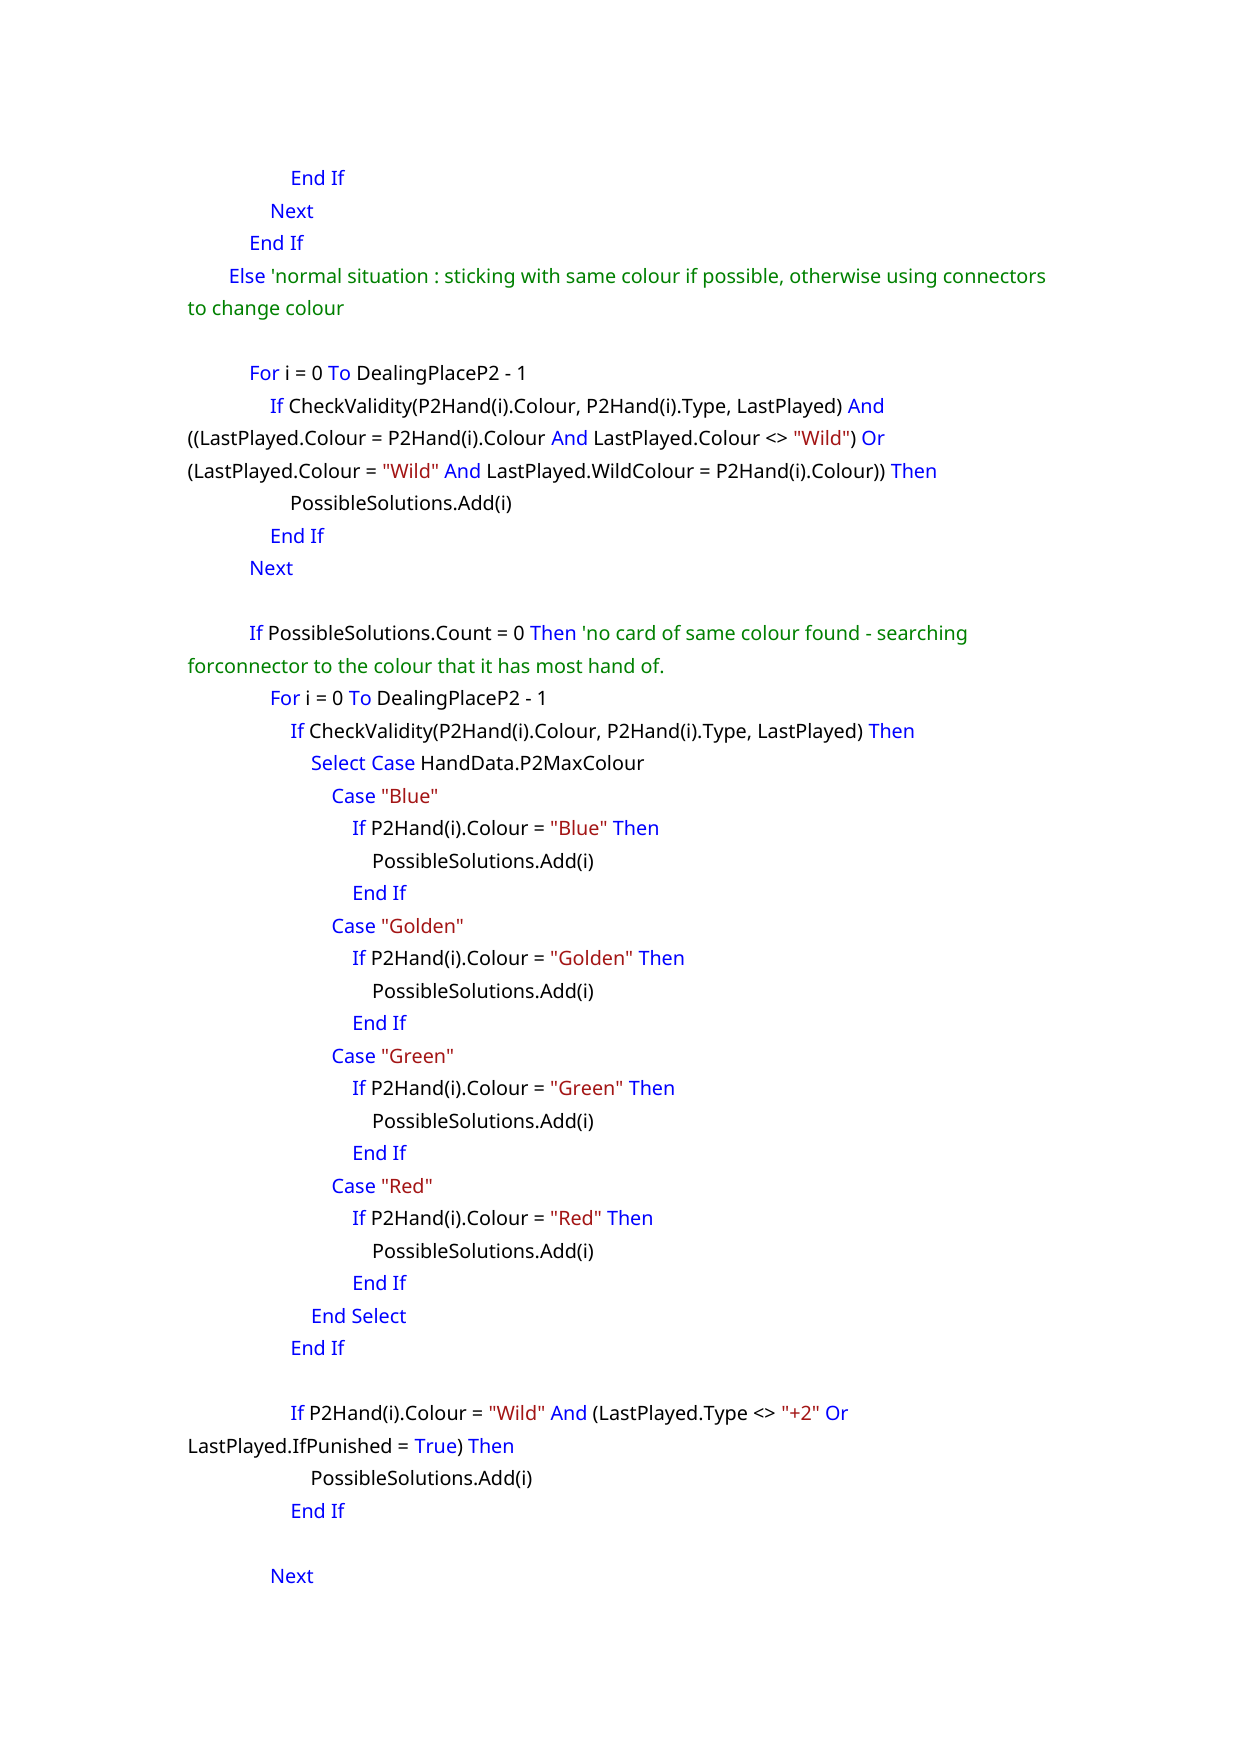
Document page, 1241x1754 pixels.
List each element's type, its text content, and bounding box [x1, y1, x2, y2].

text If PossibleSolutions.Count = 0 Then 'no card of same colour found - searching forconnector to the colour that it has most hand of. [187, 617, 1053, 682]
text For i = 0 To DealingPlaceP2 - 1 [187, 357, 1053, 389]
text If CheckValidity(P2Hand(i).Colour, P2Hand(i).Type, LastPlayed) And ((LastPlayed.Colour = P2Hand(i).Colour And LastPlayed.Colour <> "Wild") Or (LastPlayed.Colour = "Wild" And LastPlayed.WildColour = P2Hand(i).Colour)) Then [187, 389, 1053, 487]
text If P2Hand(i).Colour = "Blue" Then [187, 812, 1053, 844]
text Else 'normal situation : sticking with same colour if possible, otherwise using connectors to change colour [187, 259, 1053, 324]
text Case "Red" [187, 1169, 1053, 1202]
text End If [187, 1007, 1053, 1039]
text If CheckValidity(P2Hand(i).Colour, P2Hand(i).Type, LastPlayed) Then [187, 714, 1053, 747]
text PossibleSolutions.Add(i) [187, 1234, 1053, 1267]
text PossibleSolutions.Add(i) [187, 1104, 1053, 1137]
text PossibleSolutions.Add(i) [187, 974, 1053, 1007]
text Select Case HandData.P2MaxColour [187, 747, 1053, 779]
text If P2Hand(i).Colour = "Wild" And (LastPlayed.Type <> "+2" Or LastPlayed.IfPunished = True) Then [187, 1397, 1053, 1462]
text Case "Golden" [187, 909, 1053, 942]
text End If [187, 1494, 1053, 1527]
text End If [187, 1267, 1053, 1299]
text End If [187, 162, 1053, 194]
text End If [187, 519, 1053, 552]
text If P2Hand(i).Colour = "Golden" Then [187, 942, 1053, 974]
text PossibleSolutions.Add(i) [187, 487, 1053, 519]
text For i = 0 To DealingPlaceP2 - 1 [187, 682, 1053, 714]
text Next [187, 1559, 1053, 1592]
text PossibleSolutions.Add(i) [187, 1462, 1053, 1494]
text Case "Blue" [187, 779, 1053, 812]
text End If [187, 877, 1053, 909]
text If P2Hand(i).Colour = "Red" Then [187, 1202, 1053, 1234]
text End If [187, 1137, 1053, 1169]
text PossibleSolutions.Add(i) [187, 844, 1053, 877]
text End If [187, 227, 1053, 259]
text If P2Hand(i).Colour = "Green" Then [187, 1072, 1053, 1104]
text Case "Green" [187, 1039, 1053, 1072]
text Next [187, 194, 1053, 227]
text End If [187, 1332, 1053, 1364]
text Next [187, 552, 1053, 584]
text End Select [187, 1299, 1053, 1332]
